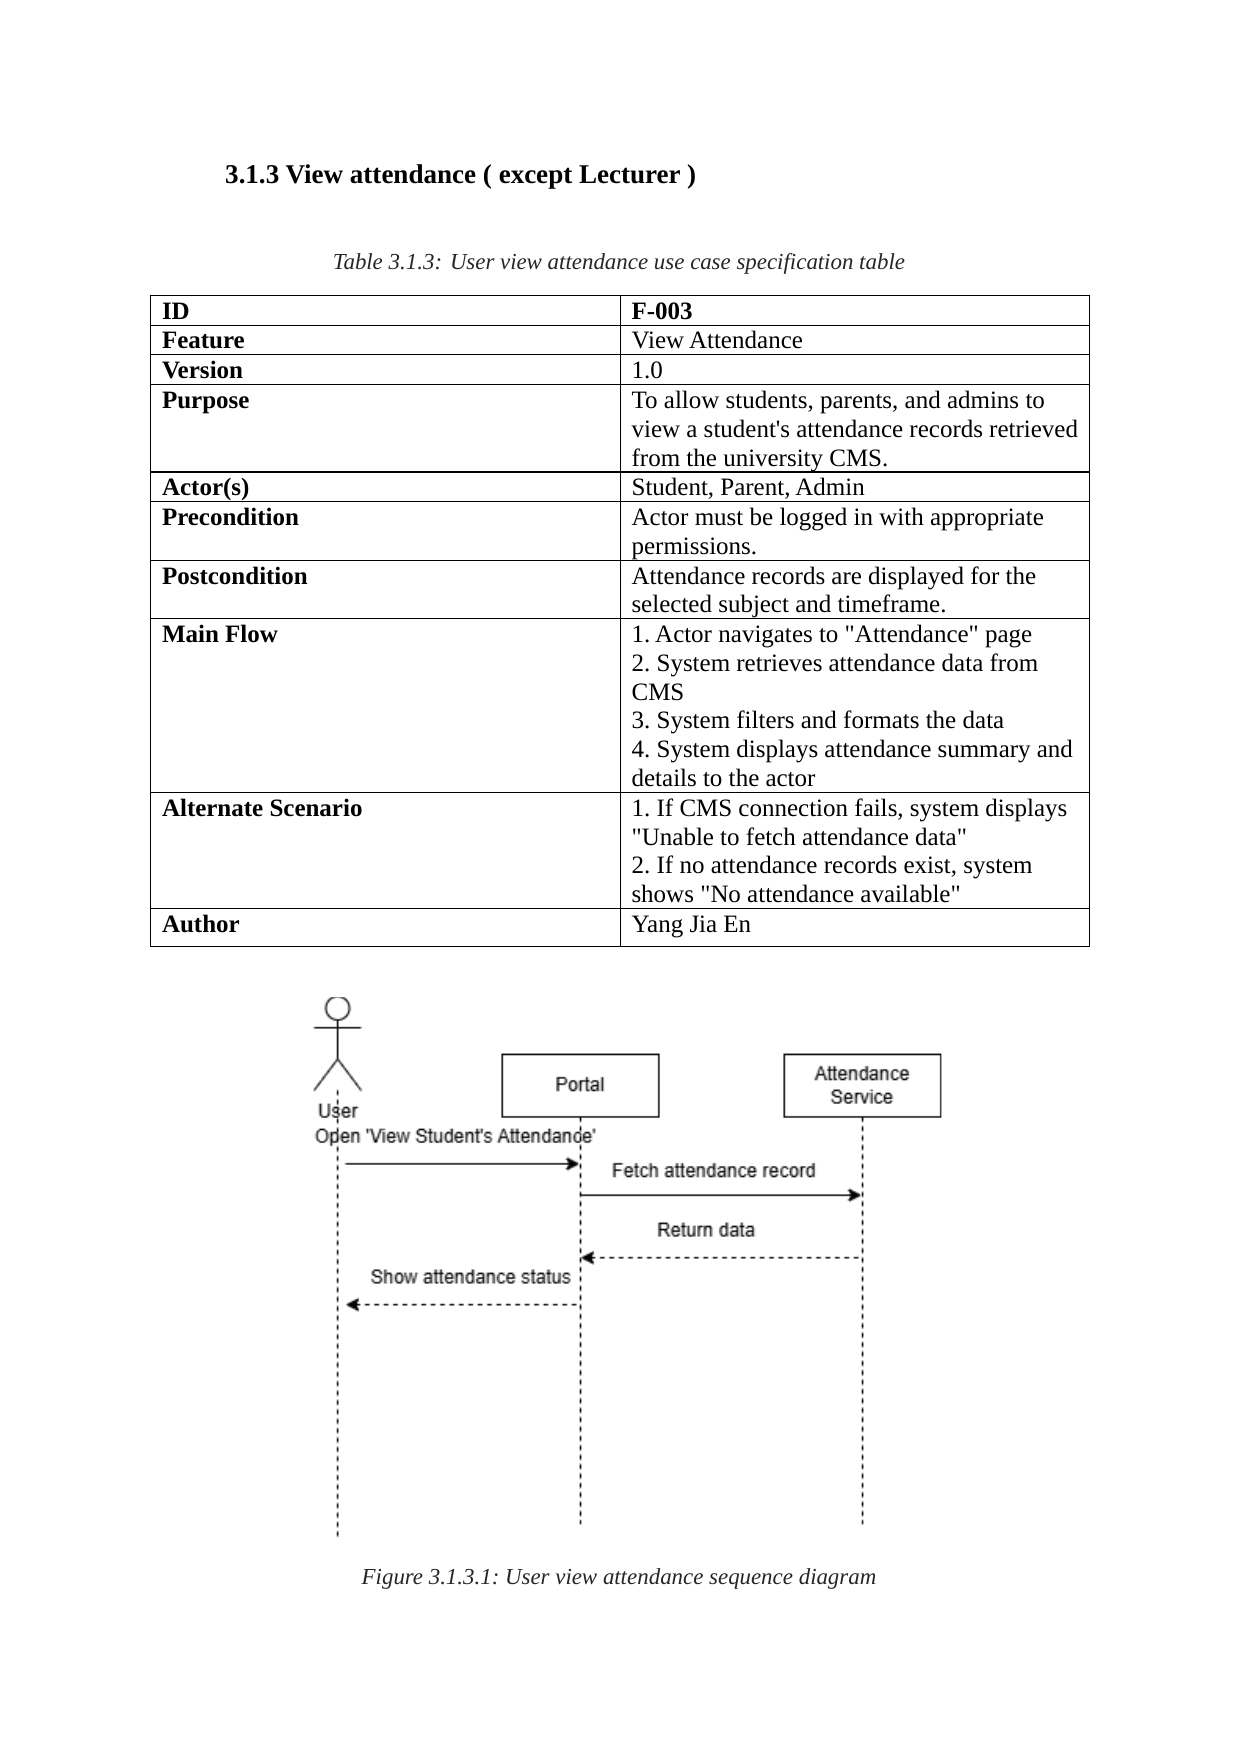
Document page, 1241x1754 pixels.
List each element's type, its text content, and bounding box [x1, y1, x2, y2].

table_cell Yang Jia En [621, 909, 1089, 946]
table_cell Version [151, 355, 620, 384]
text Figure 3.1.3.1: User view attendance sequence diagram [150, 1563, 1090, 1589]
table_cell Alternate Scenario [151, 793, 620, 908]
table_cell Actor(s) [151, 473, 620, 501]
table_cell 1.0 [621, 355, 1089, 384]
table_cell Feature [151, 326, 620, 354]
table_cell Postcondition [151, 561, 620, 618]
table_cell Purpose [151, 385, 620, 471]
picture [298, 997, 942, 1542]
table_cell To allow students, parents, and admins to view a student's attendance records retrieved from the university CMS. [621, 385, 1089, 471]
table_cell View Attendance [621, 326, 1089, 354]
table_cell Author [151, 909, 620, 946]
table_cell Attendance records are displayed for the selected subject and timeframe. [621, 561, 1089, 618]
table_header ID [151, 296, 620, 324]
text Table 3.1.3: User view attendance use case specification table [150, 248, 1090, 274]
table_cell Main Flow [151, 619, 620, 792]
subtitle 3.1.3 View attendance ( except Lecturer ) [150, 158, 1090, 189]
table_cell Precondition [151, 502, 620, 560]
table_cell Student, Parent, Admin [621, 473, 1089, 501]
table_cell 1. Actor navigates to "Attendance" page 2. System retrieves attendance data from CMS 3. System filters and formats the data 4. System displays attendance summary and details to the actor [621, 619, 1089, 792]
table_cell 1. If CMS connection fails, system displays "Unable to fetch attendance data" 2. If no attendance records exist, system shows "No attendance available" [621, 793, 1089, 908]
table_header F-003 [621, 296, 1089, 324]
table_cell Actor must be logged in with appropriate permissions. [621, 502, 1089, 560]
